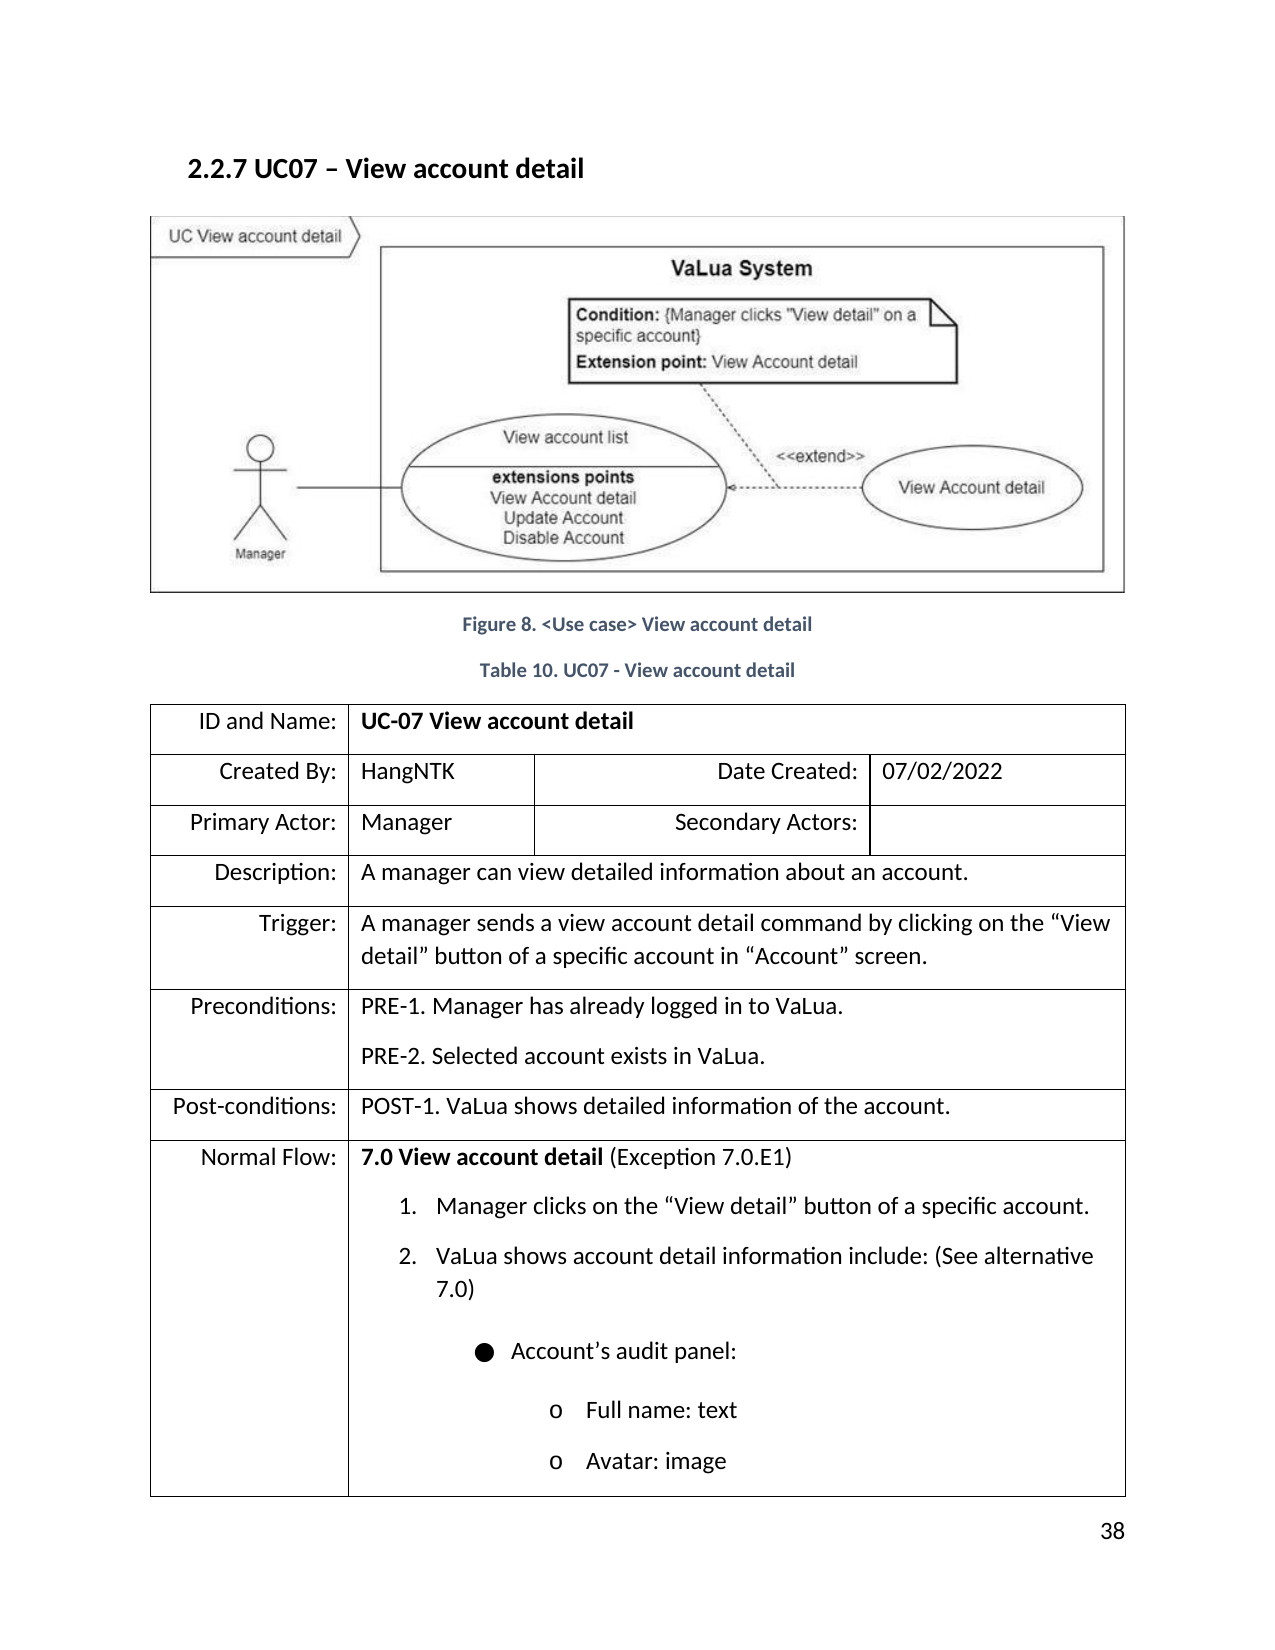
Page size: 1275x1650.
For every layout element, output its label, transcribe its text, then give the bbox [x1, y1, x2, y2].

table_cell 07/02/2022 [871, 755, 1125, 805]
table_cell HangNTK [349, 755, 534, 805]
table_cell A manager sends a view account detail command by clicking on the “View detail” button of a specific account in “Account” screen. [349, 907, 1125, 989]
table_cell Preconditions: [151, 990, 348, 1089]
table_header ID and Name: [151, 705, 348, 754]
table_cell Description: [151, 856, 348, 906]
picture [150, 216, 1125, 593]
table_cell Primary Actor: [151, 806, 348, 855]
table_cell Trigger: [151, 907, 348, 989]
table_header UC-07 View account detail [349, 705, 1125, 754]
table_cell [871, 806, 1125, 855]
table_cell Date Created: [535, 755, 869, 805]
table_cell Post-conditions: [151, 1090, 348, 1140]
table_cell PRE-1. Manager has already logged in to VaLua. PRE-2. Selected account exists in VaLua. [349, 990, 1125, 1089]
table_cell Created By: [151, 755, 348, 805]
table_cell Secondary Actors: [535, 806, 869, 855]
table_cell Normal Flow: [151, 1141, 348, 1496]
table_cell Manager [349, 806, 534, 855]
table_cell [349, 1141, 1125, 1496]
table_cell POST-1. VaLua shows detailed information of the account. [349, 1090, 1125, 1140]
table_cell A manager can view detailed information about an account. [349, 856, 1125, 906]
subtitle 2.2.7 UC07 – View account detail [187, 150, 1125, 186]
